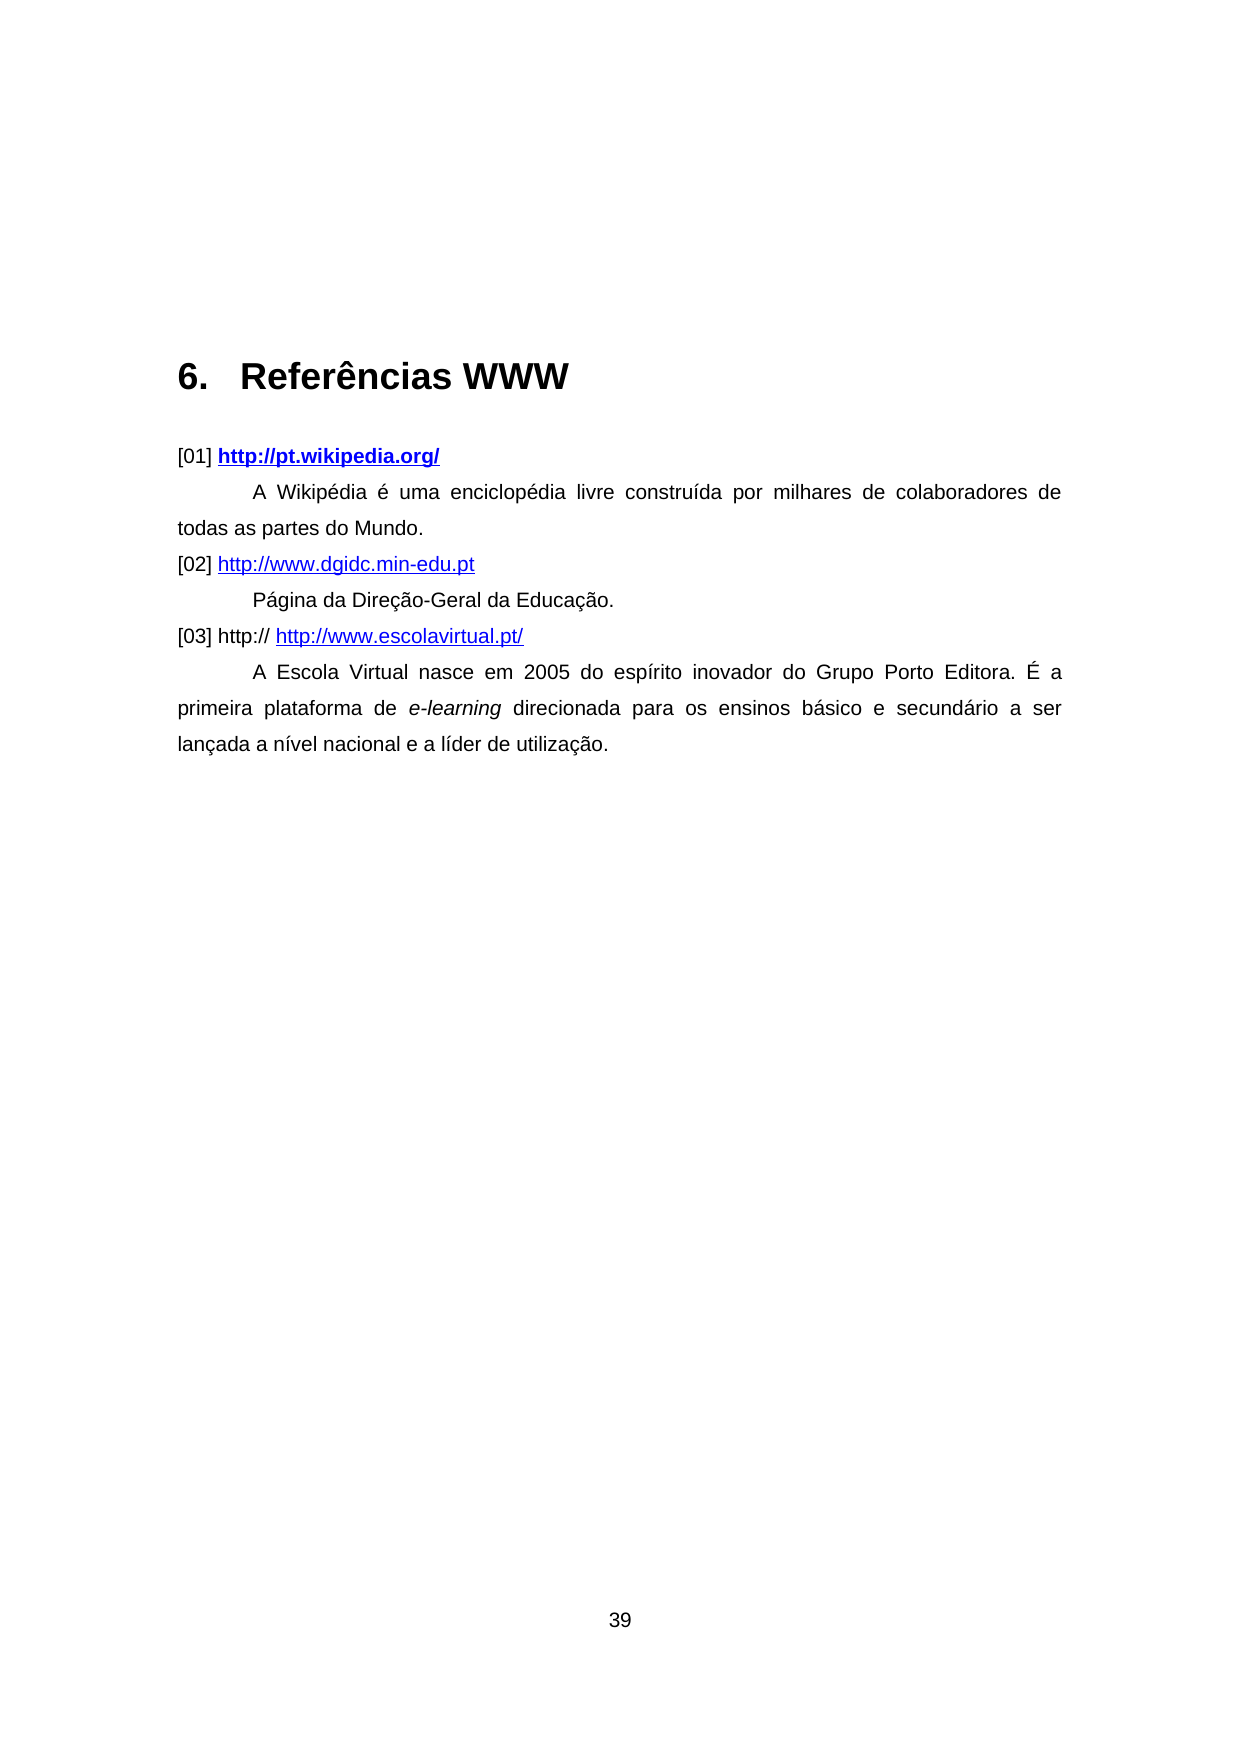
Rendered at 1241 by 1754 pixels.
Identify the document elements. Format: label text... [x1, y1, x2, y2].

text [03] http:// http://www.escolavirtual.pt/ [177, 624, 1063, 648]
text A Wikipédia é uma enciclopédia livre construída por milhares de colaboradores de todas as partes do Mundo. [177, 480, 1063, 540]
text [02] http://www.dgidc.min-edu.pt [177, 552, 1063, 576]
text Referências WWW [177, 354, 1063, 398]
text [01] http://pt.wikipedia.org/ [177, 444, 1063, 468]
text Página da Direção-Geral da Educação. [177, 588, 1063, 612]
text A Escola Virtual nasce em 2005 do espírito inovador do Grupo Porto Editora. É a primeira plataforma de e-learning direcionada para os ensinos básico e secundário a ser lançada a nível nacional e a líder de utilização. [177, 660, 1063, 756]
